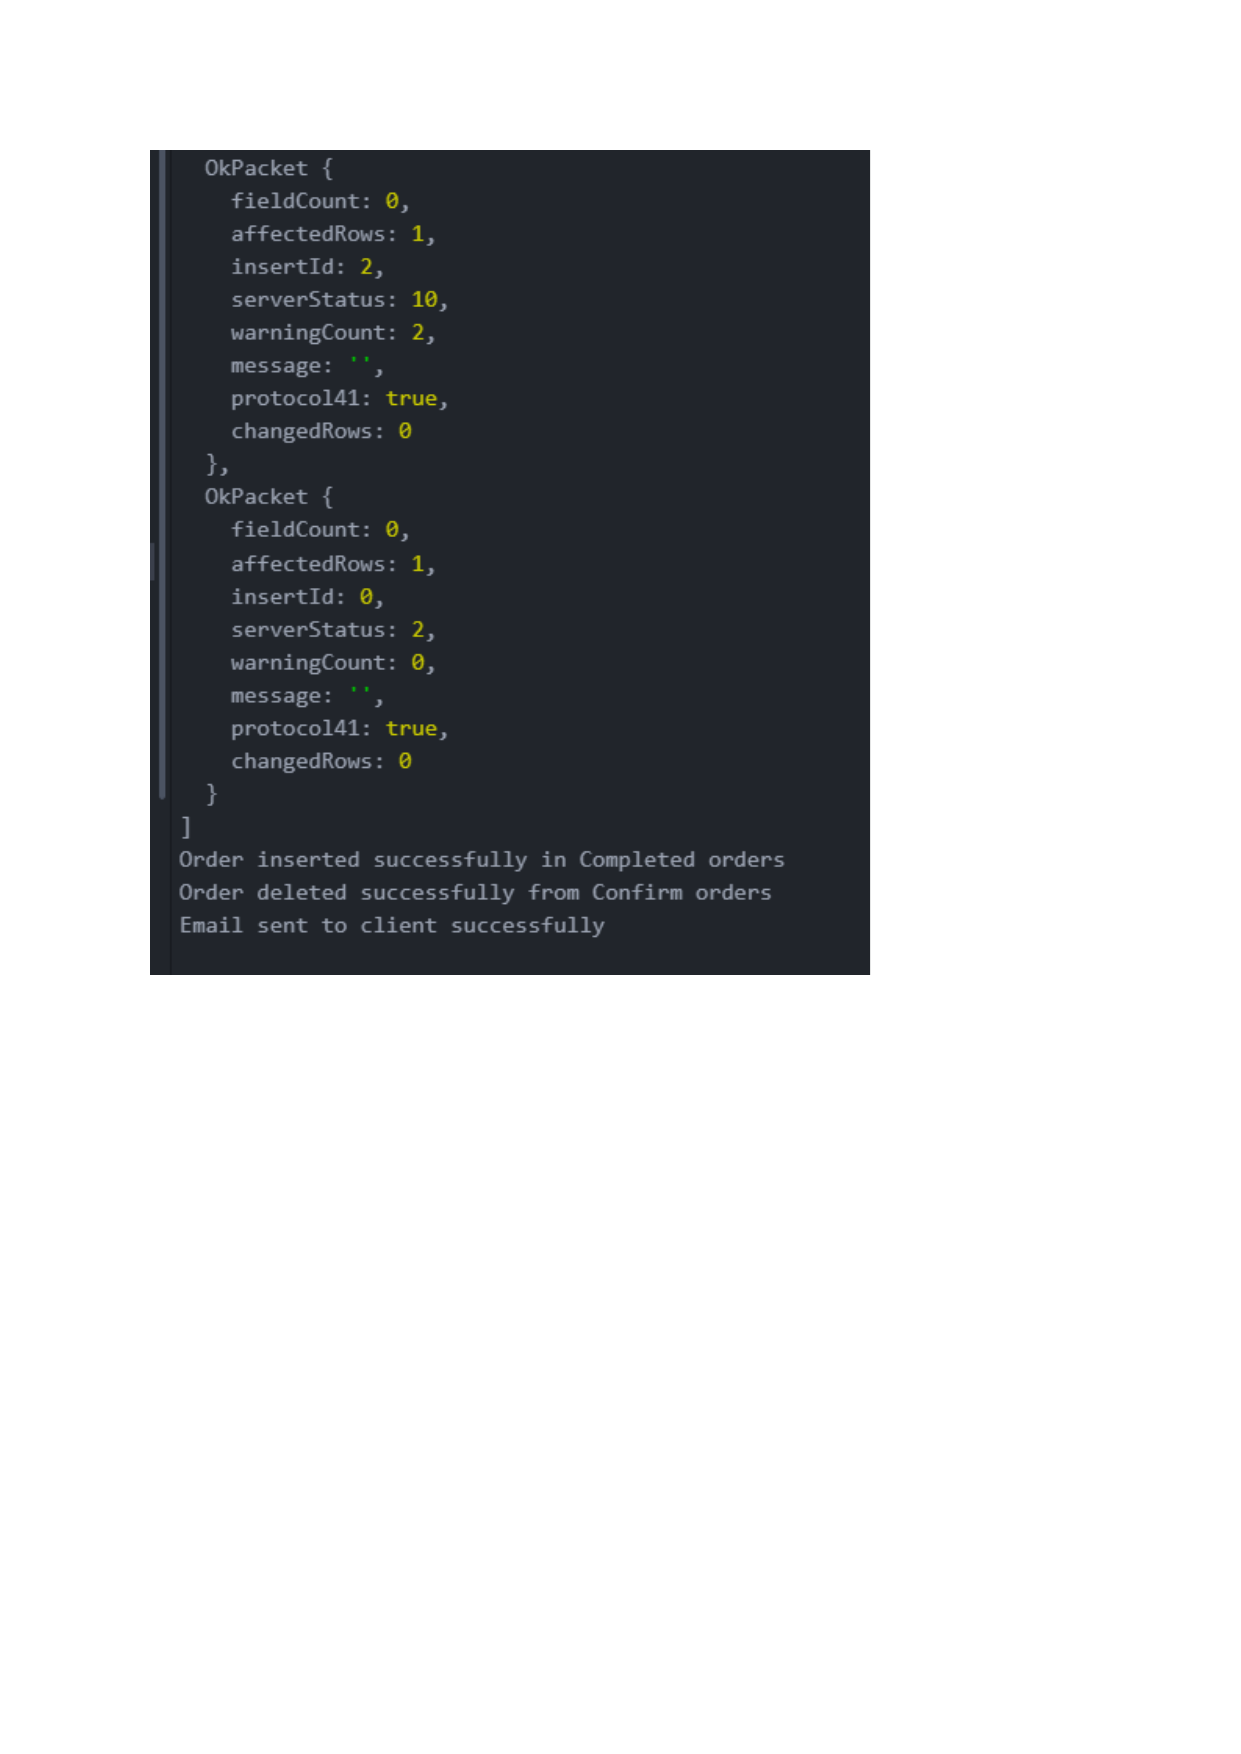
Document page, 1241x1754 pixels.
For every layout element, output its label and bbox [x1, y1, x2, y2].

picture [150, 150, 871, 975]
